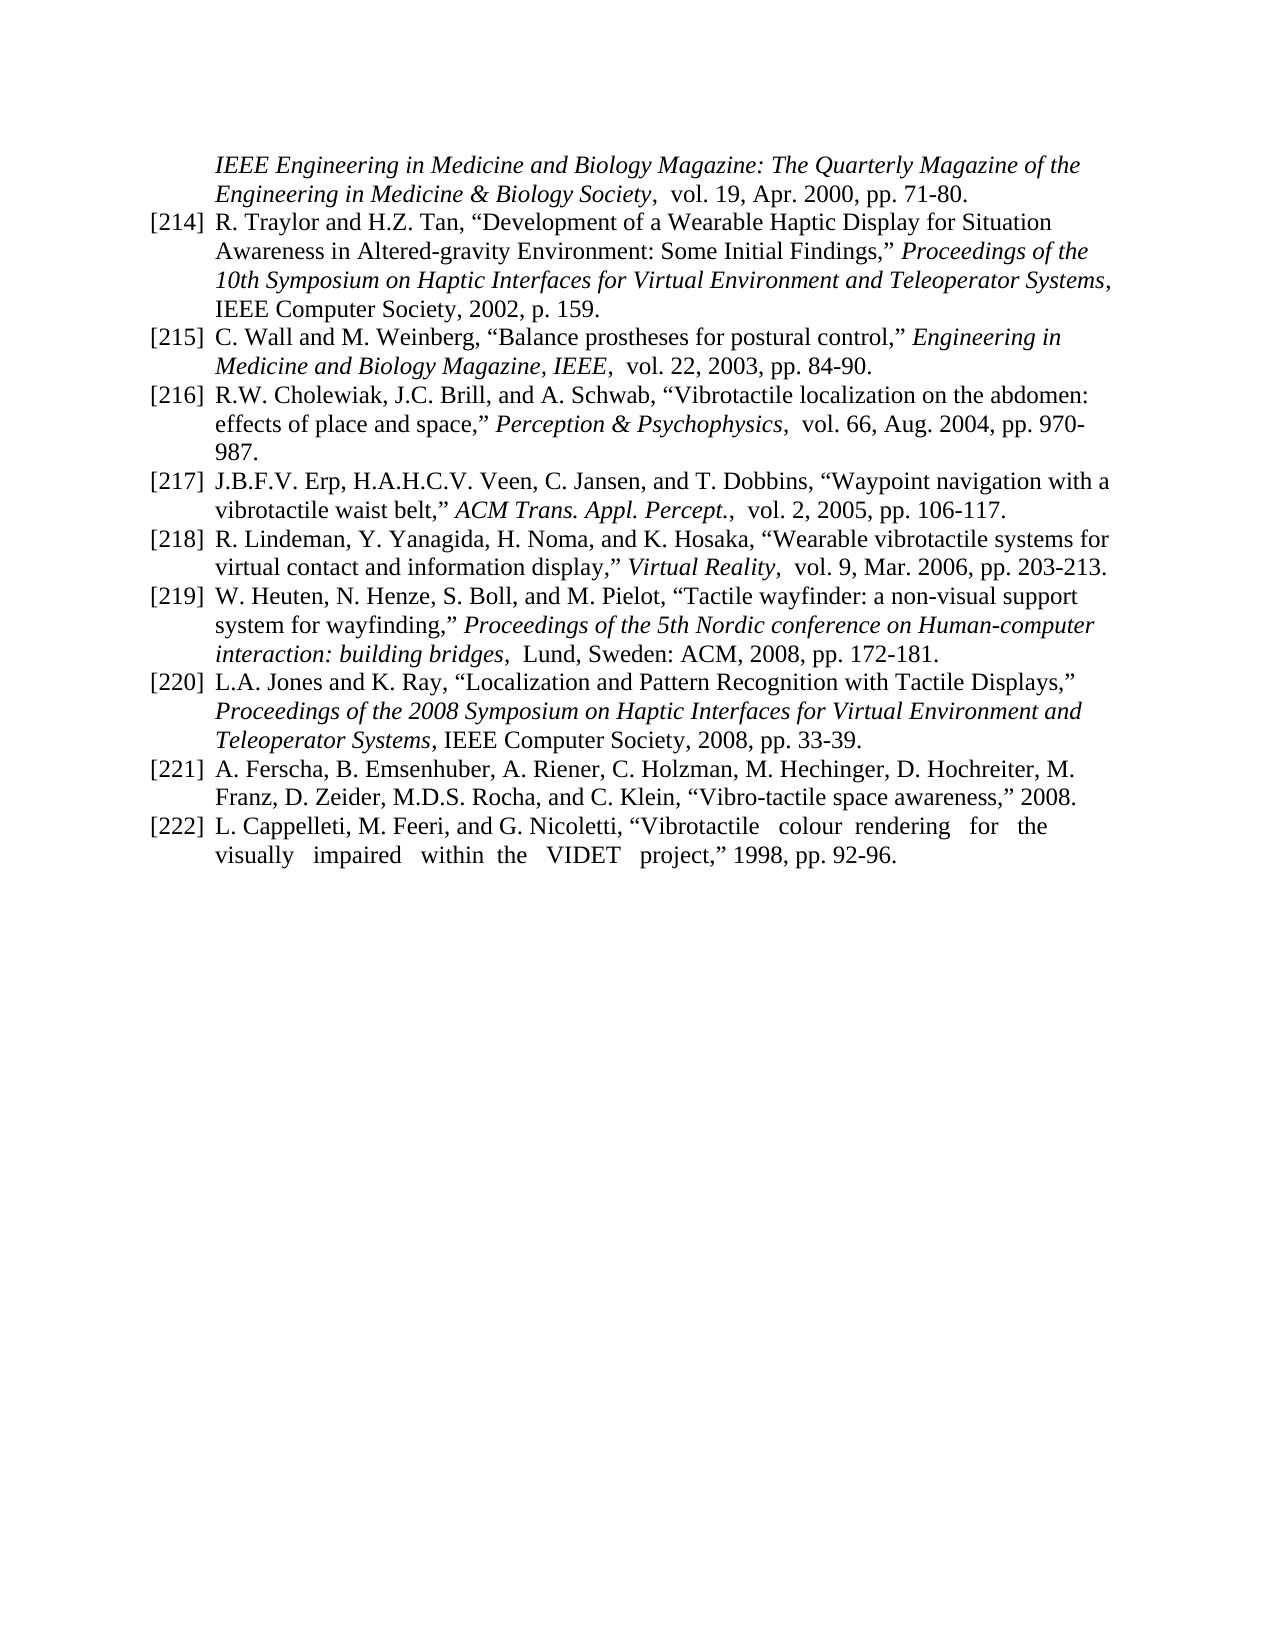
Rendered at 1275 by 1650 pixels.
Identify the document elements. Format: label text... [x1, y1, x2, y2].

text [216] R.W. Cholewiak, J.C. Brill, and A. Schwab, “Vibrotactile localization on the abdomen: effects of place and space,” Perception & Psychophysics, vol. 66, Aug. 2004, pp. 970-987. [150, 380, 1125, 466]
text [219] W. Heuten, N. Henze, S. Boll, and M. Pielot, “Tactile wayfinder: a non-visual support system for wayfinding,” Proceedings of the 5th Nordic conference on Human-computer interaction: building bridges, Lund, Sweden: ACM, 2008, pp. 172-181. [150, 581, 1125, 667]
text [150, 150, 1125, 207]
text [215] C. Wall and M. Weinberg, “Balance prostheses for postural control,” Engineering in Medicine and Biology Magazine, IEEE, vol. 22, 2003, pp. 84-90. [150, 322, 1125, 380]
text [214] R. Traylor and H.Z. Tan, “Development of a Wearable Haptic Display for Situation Awareness in Altered-gravity Environment: Some Initial Findings,” Proceedings of the 10th Symposium on Haptic Interfaces for Virtual Environment and Teleoperator Systems, IEEE Computer Society, 2002, p. 159. [150, 207, 1125, 322]
text [217] J.B.F.V. Erp, H.A.H.C.V. Veen, C. Jansen, and T. Dobbins, “Waypoint navigation with a vibrotactile waist belt,” ACM Trans. Appl. Percept., vol. 2, 2005, pp. 106-117. [150, 466, 1125, 524]
text [221] A. Ferscha, B. Emsenhuber, A. Riener, C. Holzman, M. Hechinger, D. Hochreiter, M. Franz, D. Zeider, M.D.S. Rocha, and C. Klein, “Vibro-tactile space awareness,” 2008. [150, 754, 1125, 811]
text [218] R. Lindeman, Y. Yanagida, H. Noma, and K. Hosaka, “Wearable vibrotactile systems for virtual contact and information display,” Virtual Reality, vol. 9, Mar. 2006, pp. 203-213. [150, 524, 1125, 581]
text [222] L. Cappelleti, M. Feeri, and G. Nicoletti, “Vibrotactile colour rendering for the visually impaired within the VIDET project,” 1998, pp. 92-96. [150, 811, 1125, 869]
text [220] L.A. Jones and K. Ray, “Localization and Pattern Recognition with Tactile Displays,” Proceedings of the 2008 Symposium on Haptic Interfaces for Virtual Environment and Teleoperator Systems, IEEE Computer Society, 2008, pp. 33-39. [150, 667, 1125, 754]
